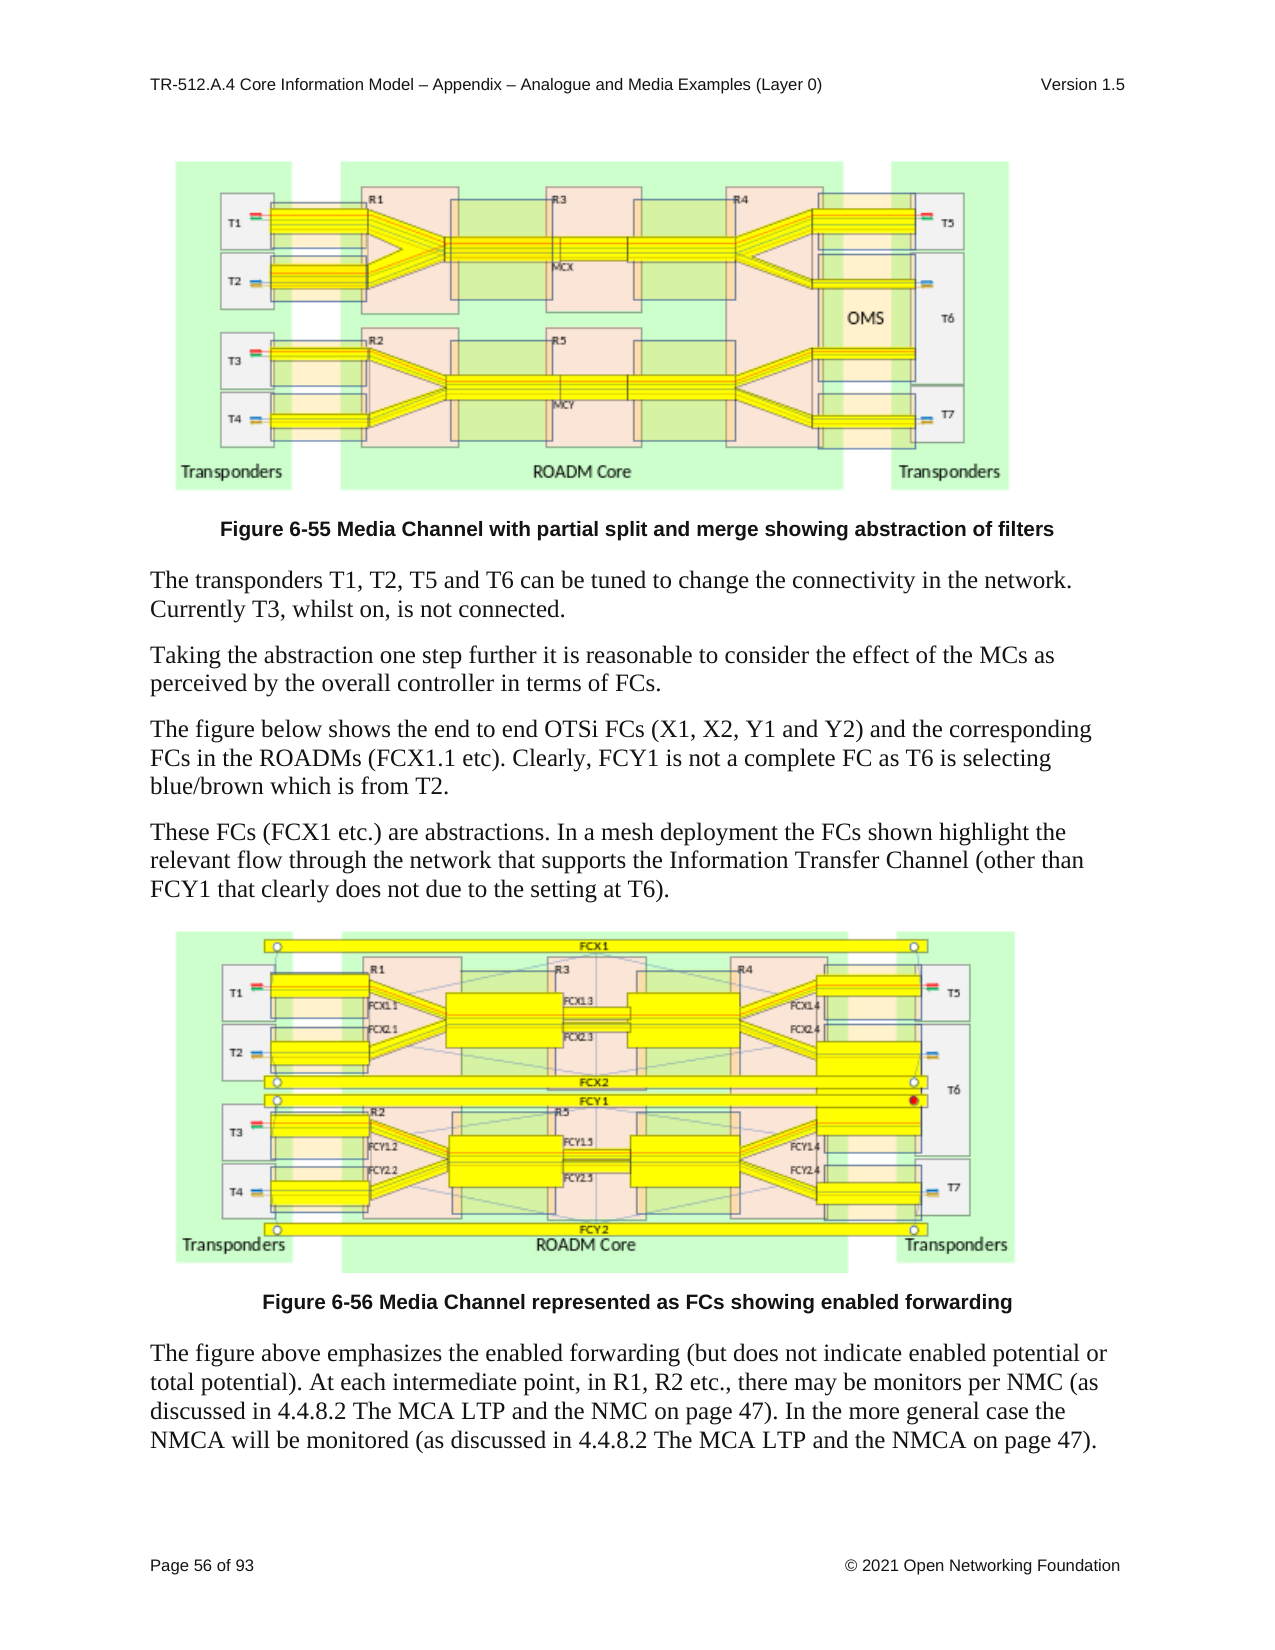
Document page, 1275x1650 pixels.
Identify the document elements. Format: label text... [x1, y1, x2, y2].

text These FCs (FCX1 etc.) are abstractions. In a mesh deployment the FCs shown highlight the relevant flow through the network that supports the Information Transfer Channel (other than FCY1 that clearly does not due to the setting at T6). [150, 817, 1125, 903]
text The figure above emphasizes the enabled forwarding (but does not indicate enabled potential or total potential). At each intermediate point, in R1, R2 etc., there may be monitors per NMC (as discussed in 4.4.9 The MCA LTP and the NMC on page 42). In the more general case the NMCA will be monitored (as discussed in 4.4.9 The MCA LTP and the NMCA on page 43). [150, 1338, 1125, 1453]
text The figure below shows the end to end OTSi FCs (X1, X2, Y1 and Y2) and the corresponding FCs in the ROADMs (FCX1.1 etc). Clearly, FCY1 is not a complete FC as T6 is selecting blue/brown which is from T2. [150, 714, 1125, 800]
text The transponders T1, T2, T5 and T6 can be tuned to change the connectivity in the network. Currently T3, whilst on, is not connected. [150, 566, 1125, 623]
text Taking the abstraction one step further it is reasonable to consider the effect of the MCs as perceived by the overall controller in terms of FCs. [150, 640, 1125, 697]
